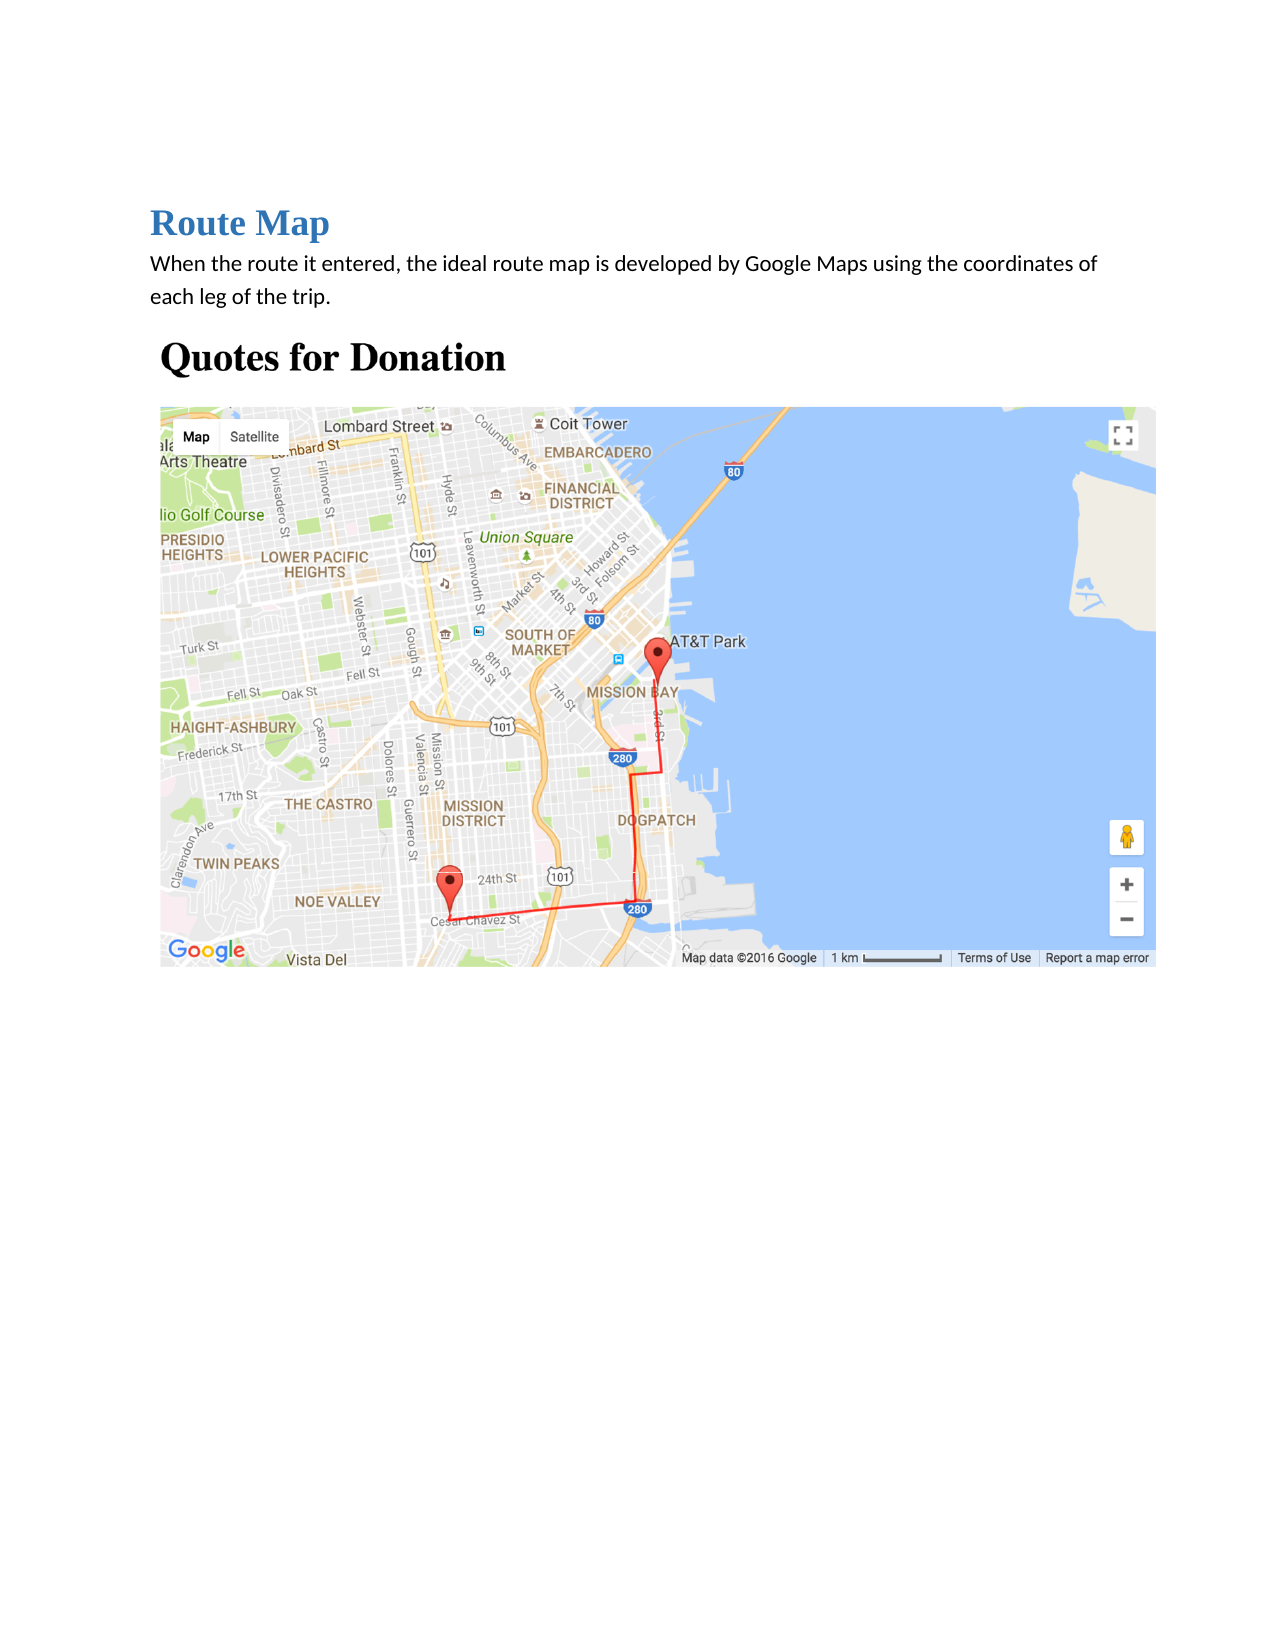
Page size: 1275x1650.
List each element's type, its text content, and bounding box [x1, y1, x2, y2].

text When the route it entered, the ideal route map is developed by Google Maps using the coordinates of each leg of the trip. [150, 249, 1125, 310]
picture [150, 334, 1247, 989]
subtitle Route Map [150, 200, 1125, 243]
